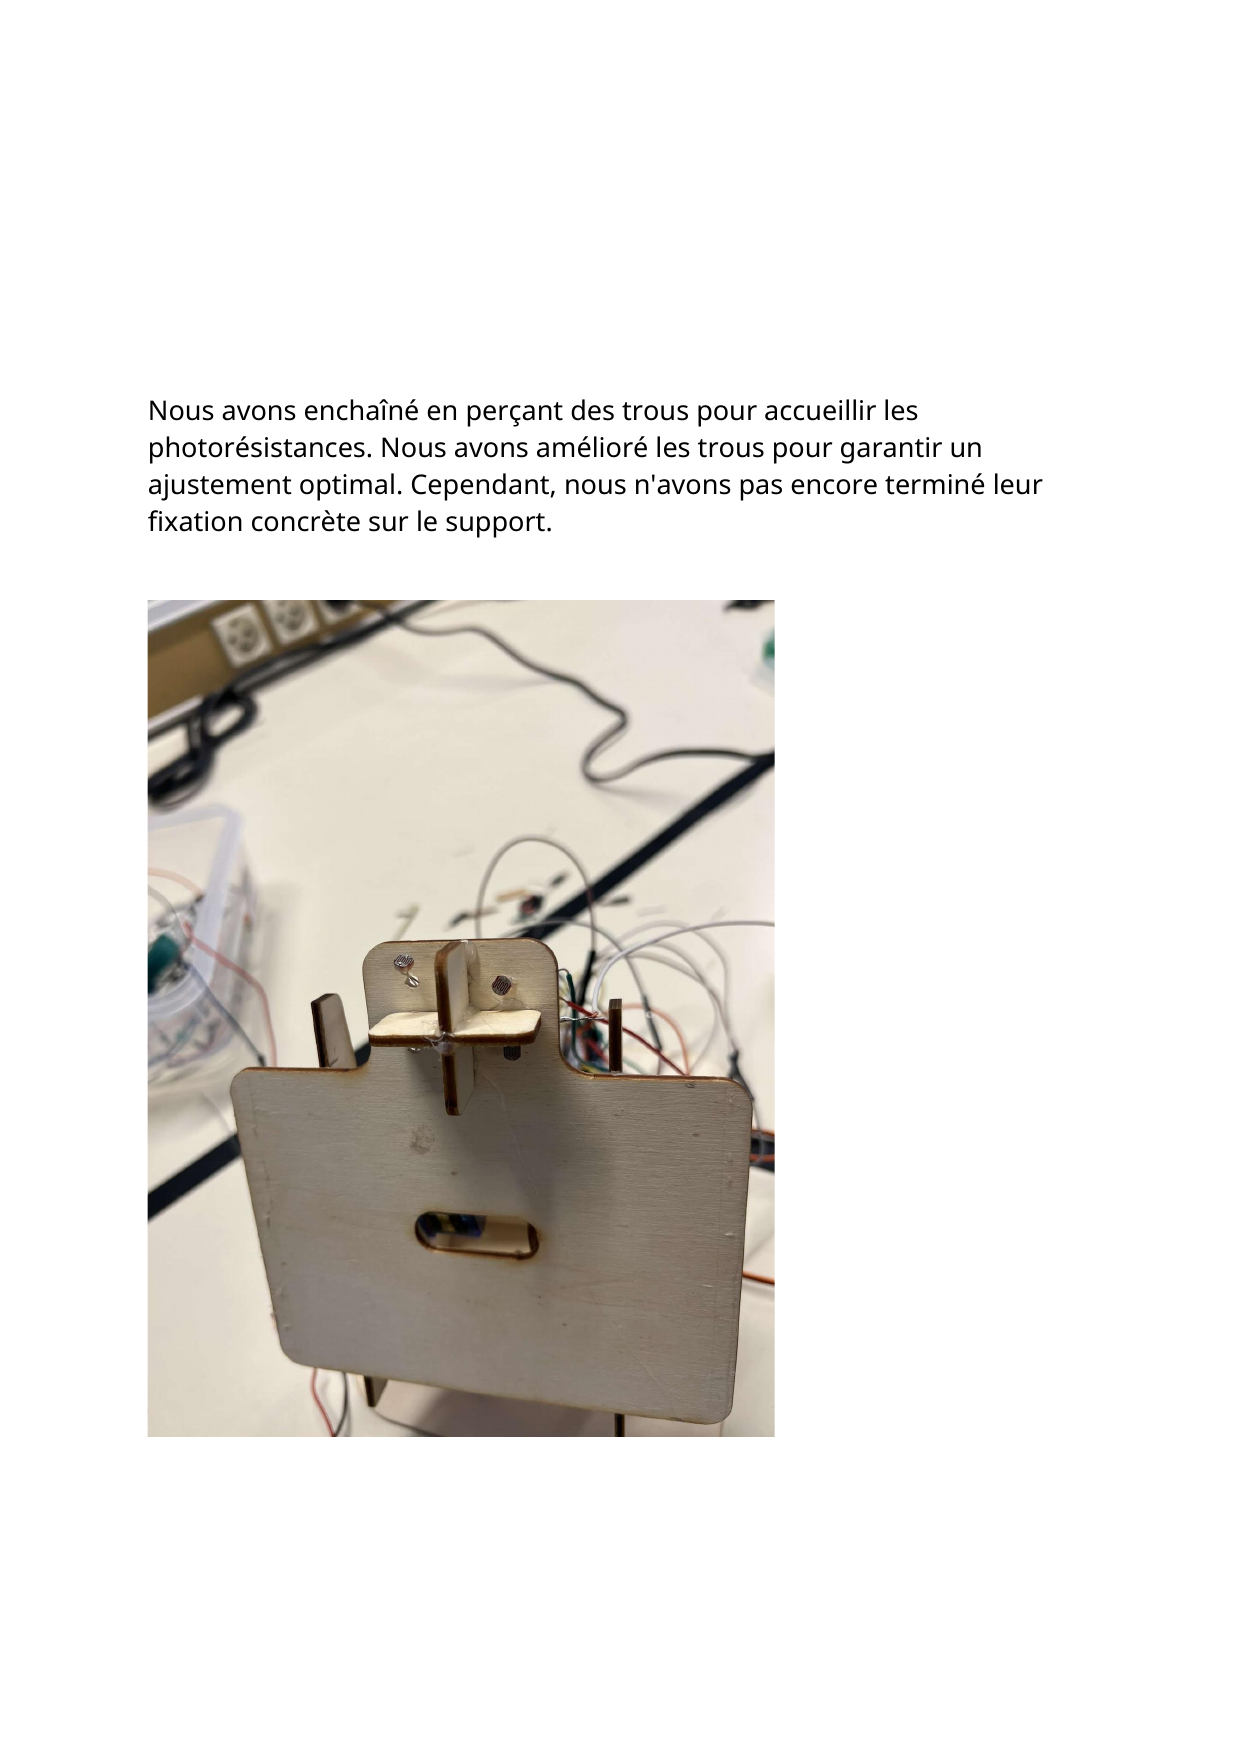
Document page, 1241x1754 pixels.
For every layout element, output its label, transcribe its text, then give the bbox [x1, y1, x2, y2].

picture [147, 600, 775, 1437]
text Nous avons enchaîné en perçant des trous pour accueillir les photorésistances. Nous avons amélioré les trous pour garantir un ajustement optimal. Cependant, nous n'avons pas encore terminé leur fixation concrète sur le support. [148, 392, 1093, 539]
